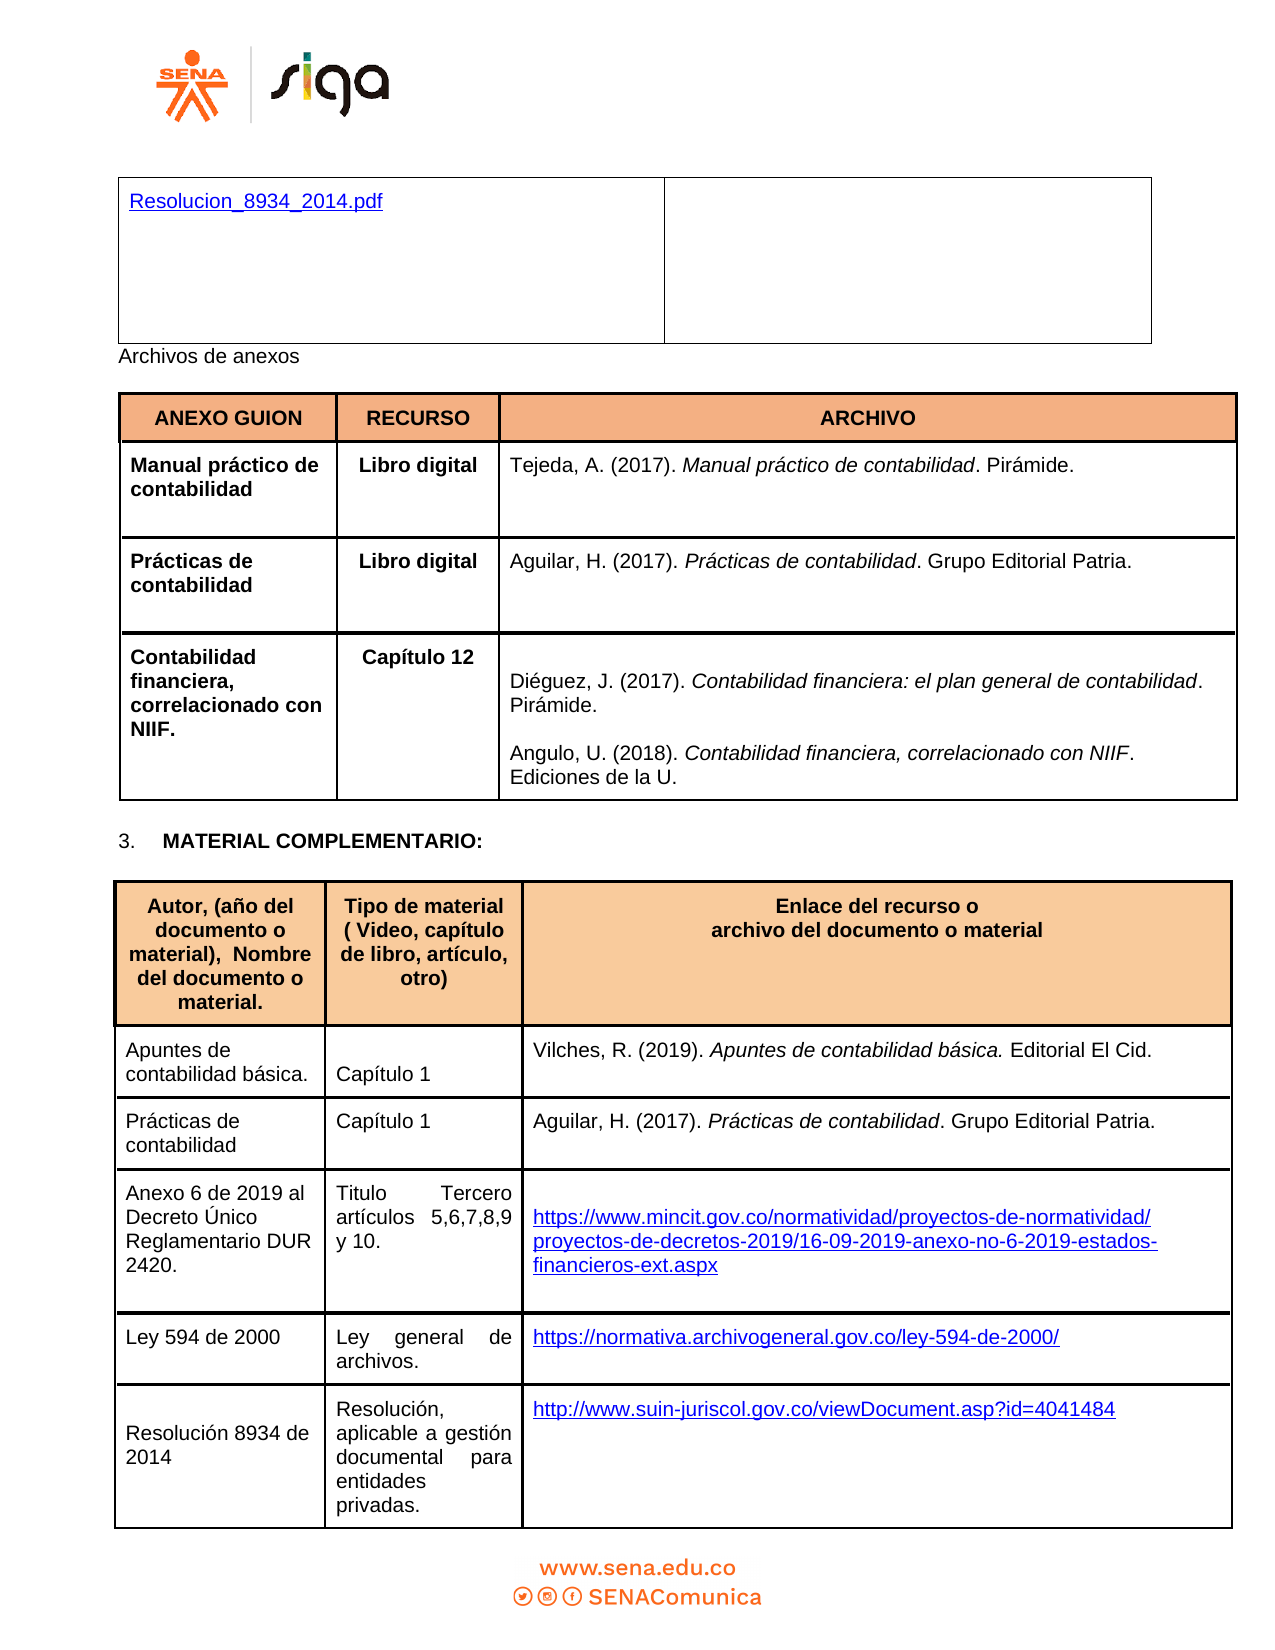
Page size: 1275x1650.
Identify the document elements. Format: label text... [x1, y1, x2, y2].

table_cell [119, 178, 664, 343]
table_cell Manual práctico de contabilidad [121, 441, 336, 536]
table_cell http://www.suin-juriscol.gov.co/viewDocument.asp?id=4041484 [524, 1383, 1231, 1527]
table_cell Apuntes de contabilidad básica. [116, 1027, 324, 1096]
table_header Autor, (año del documento o material), Nombre del documento o material. [117, 883, 324, 1024]
picture [513, 1556, 762, 1606]
table_header Tipo de material ( Video, capítulo de libro, artículo, otro) [327, 883, 521, 1024]
table_cell Anexo 6 de 2019 al Decreto Único Reglamentario DUR 2420. [116, 1168, 324, 1311]
table_cell Ley 594 de 2000 [116, 1311, 324, 1383]
table_cell Diéguez, J. (2017). Contabilidad financiera: el plan general de contabilidad. Pirámide. Angulo, U. (2018). Contabilidad financiera, correlacionado con NIIF. Ediciones de la U. [500, 631, 1236, 799]
table_cell Tejeda, A. (2017). Manual práctico de contabilidad. Pirámide. [500, 443, 1236, 536]
text Archivos de anexos [118, 344, 1157, 368]
table_cell Libro digital [338, 443, 498, 536]
table_cell Prácticas de contabilidad [121, 537, 336, 631]
table_cell Ley general de archivos. [326, 1315, 521, 1383]
table_cell Libro digital [338, 539, 498, 631]
table_cell Resolución 8934 de 2014 [116, 1383, 324, 1527]
table_cell Capítulo 1 [326, 1099, 521, 1168]
table_cell Vilches, R. (2019). Apuntes de contabilidad básica. Editorial El Cid. [524, 1027, 1231, 1096]
table_cell Capítulo 1 [326, 1027, 521, 1096]
table_header ARCHIVO [501, 395, 1235, 440]
table_cell https://normativa.archivogeneral.gov.co/ley-594-de-2000/ [524, 1311, 1231, 1383]
picture [5, 42, 538, 128]
list MATERIAL COMPLEMENTARIO: [118, 829, 1157, 853]
table_header ANEXO GUION [121, 395, 335, 440]
table_cell Titulo Tercero artículos 5,6,7,8,9 y 10. [326, 1171, 521, 1311]
table_header RECURSO [338, 395, 498, 440]
table_cell https://www.mincit.gov.co/normatividad/proyectos-de-normatividad/proyectos-de-decretos-2019/16-09-2019-anexo-no-6-2019-estados-financieros-ext.aspx [524, 1168, 1231, 1311]
table_header Enlace del recurso o archivo del documento o material [524, 883, 1230, 1024]
table_cell Aguilar, H. (2017). Prácticas de contabilidad. Grupo Editorial Patria. [524, 1096, 1231, 1168]
table_cell Aguilar, H. (2017). Prácticas de contabilidad. Grupo Editorial Patria. [500, 536, 1236, 631]
table_cell Contabilidad financiera, correlacionado con NIIF. [121, 632, 336, 799]
table_cell Prácticas de contabilidad [116, 1096, 324, 1168]
table_cell Resolución, aplicable a gestión documental para entidades privadas. [326, 1386, 521, 1527]
table_cell Capítulo 12 [338, 635, 498, 799]
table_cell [665, 178, 1151, 343]
